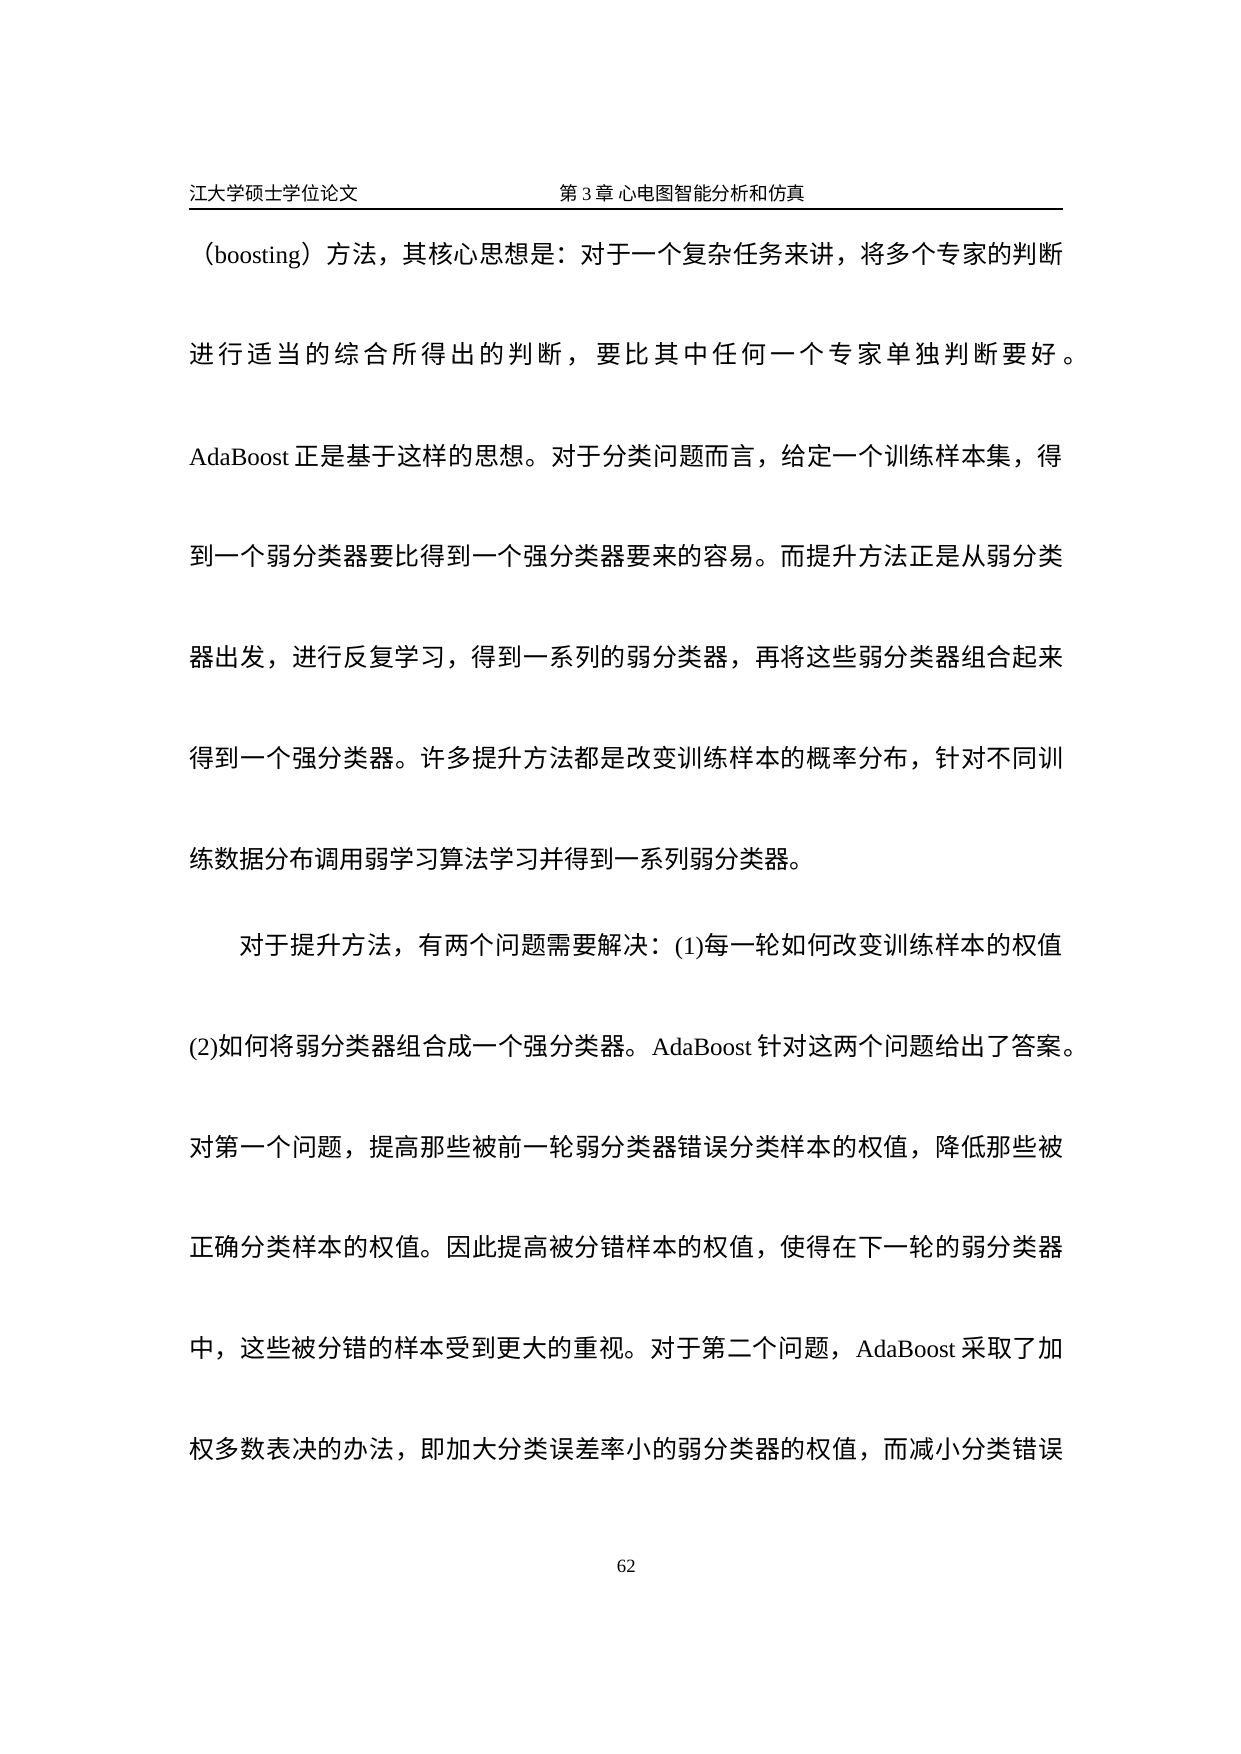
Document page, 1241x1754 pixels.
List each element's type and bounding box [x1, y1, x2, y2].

text [189, 909, 1063, 1482]
text [189, 218, 1063, 891]
